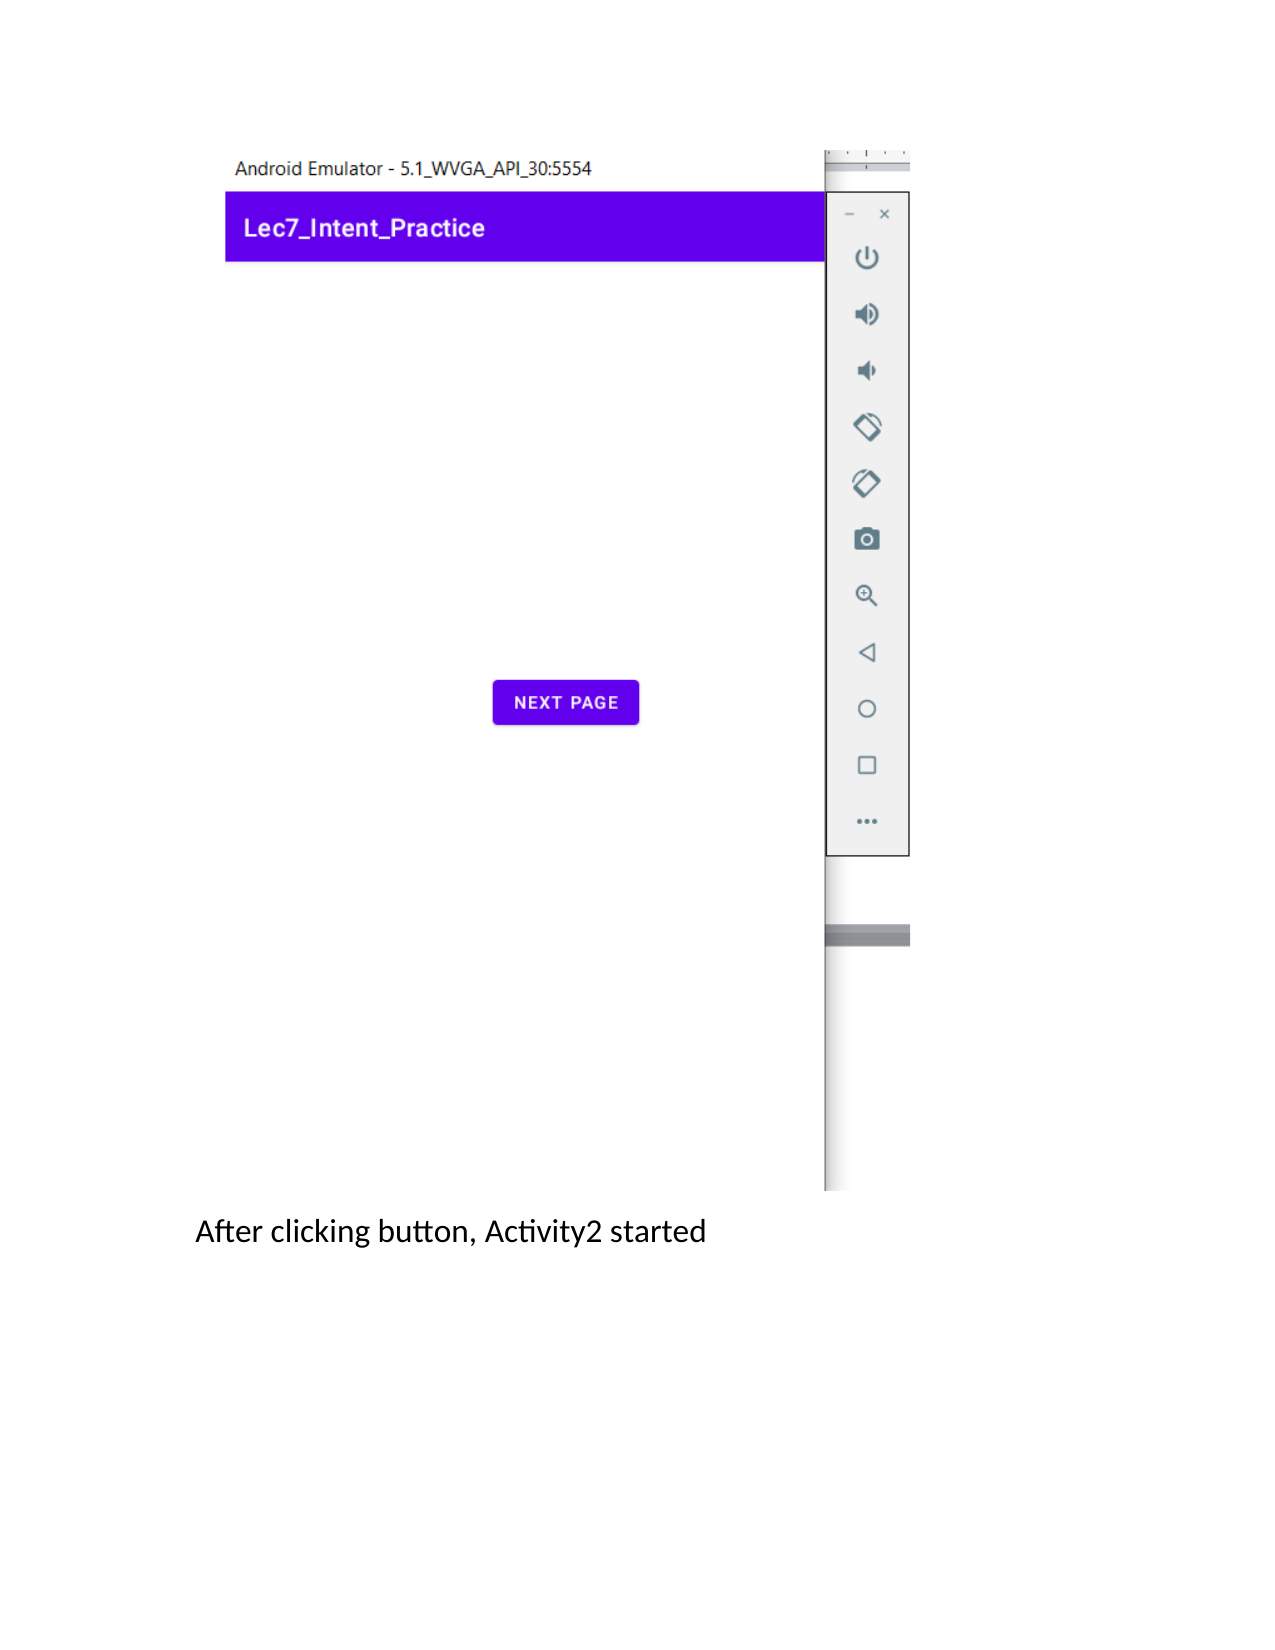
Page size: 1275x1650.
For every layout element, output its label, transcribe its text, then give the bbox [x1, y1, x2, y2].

text After clicking button, Activity2 started [150, 1210, 1125, 1251]
picture [225, 150, 911, 1191]
